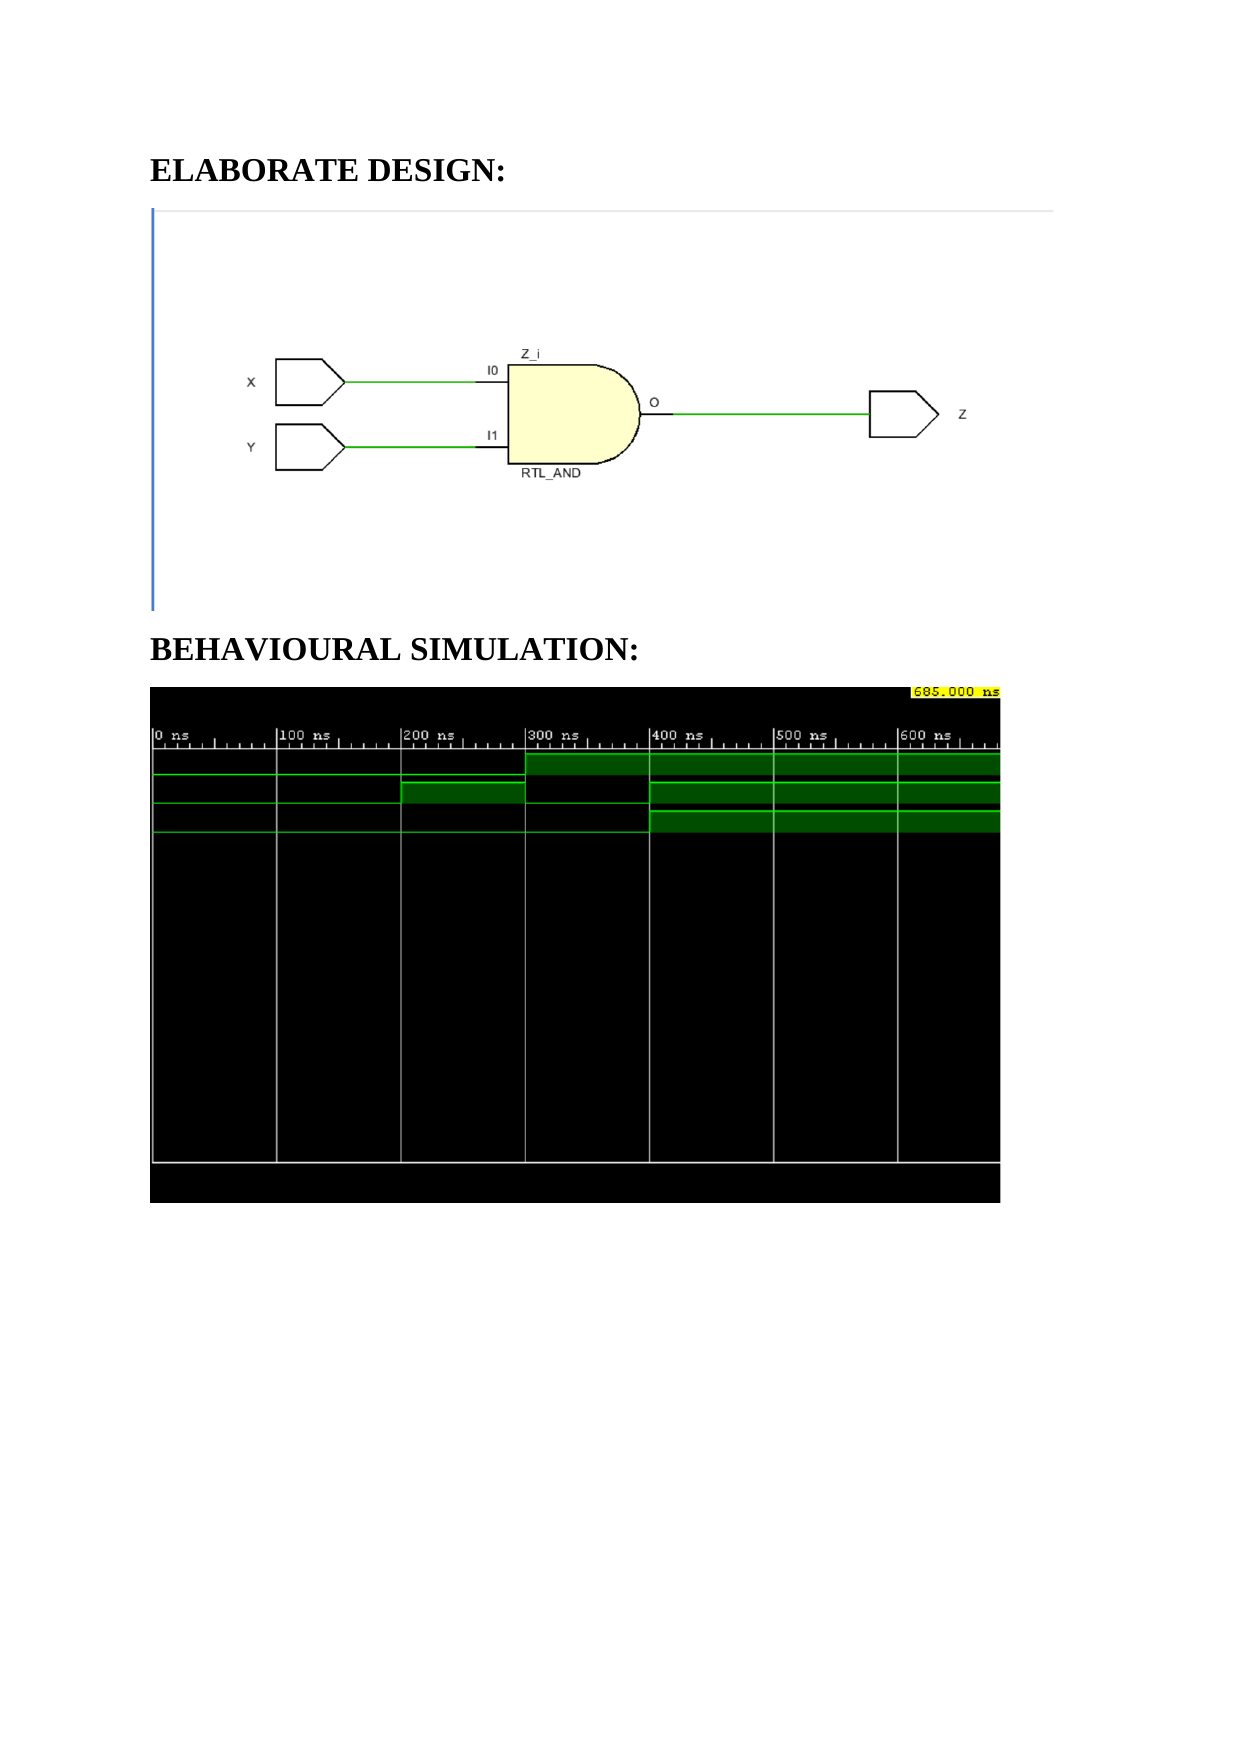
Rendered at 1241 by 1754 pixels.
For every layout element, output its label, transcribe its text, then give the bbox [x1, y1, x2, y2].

picture [150, 208, 1054, 611]
picture [150, 687, 1001, 1203]
text BEHAVIOURAL SIMULATION: [150, 629, 1090, 668]
text ELABORATE DESIGN: [150, 150, 1090, 188]
